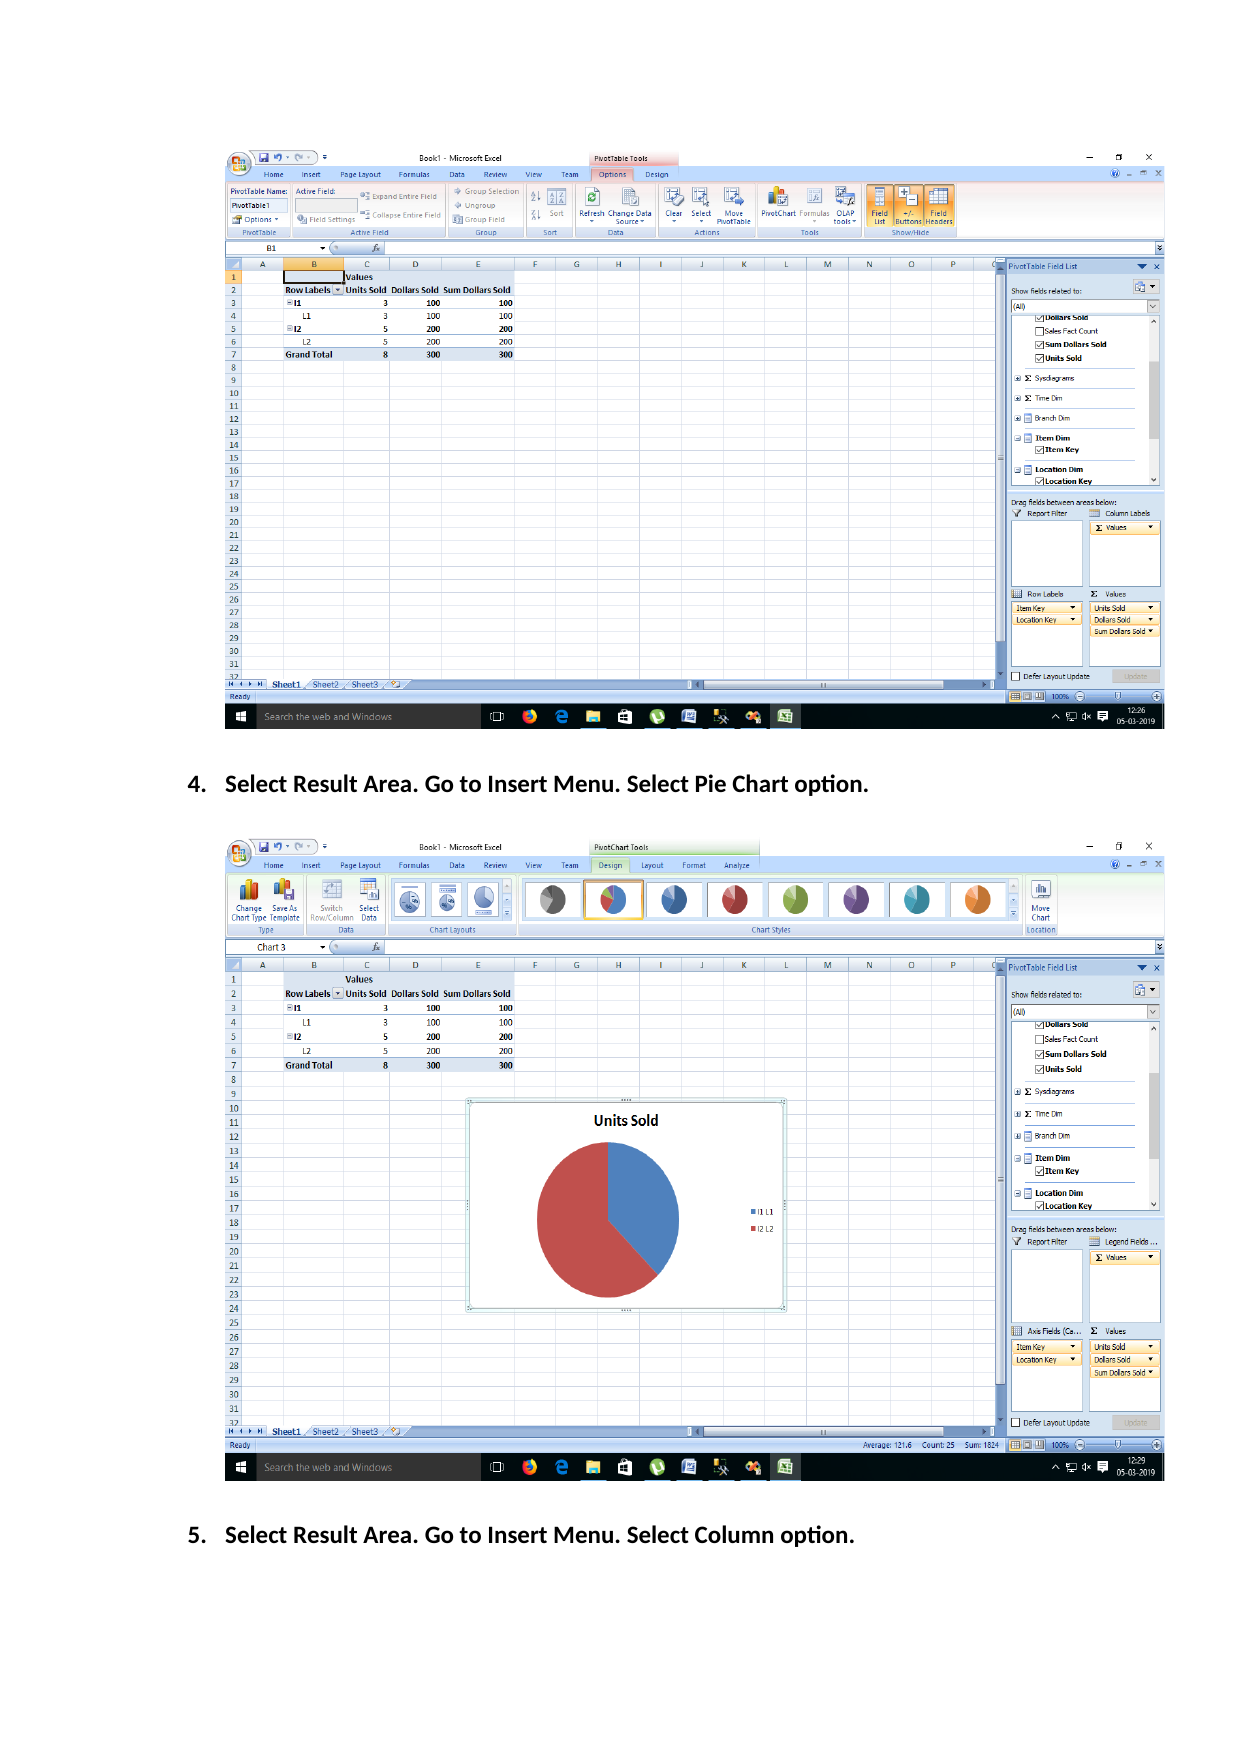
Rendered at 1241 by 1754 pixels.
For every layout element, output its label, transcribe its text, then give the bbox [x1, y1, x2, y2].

list Select Result Area. Go to Insert Menu. Select Pie Chart option. [187, 768, 1090, 798]
picture [225, 837, 1165, 1481]
list Select Result Area. Go to Insert Menu. Select Column option. [187, 1520, 1090, 1550]
picture [225, 150, 1165, 729]
